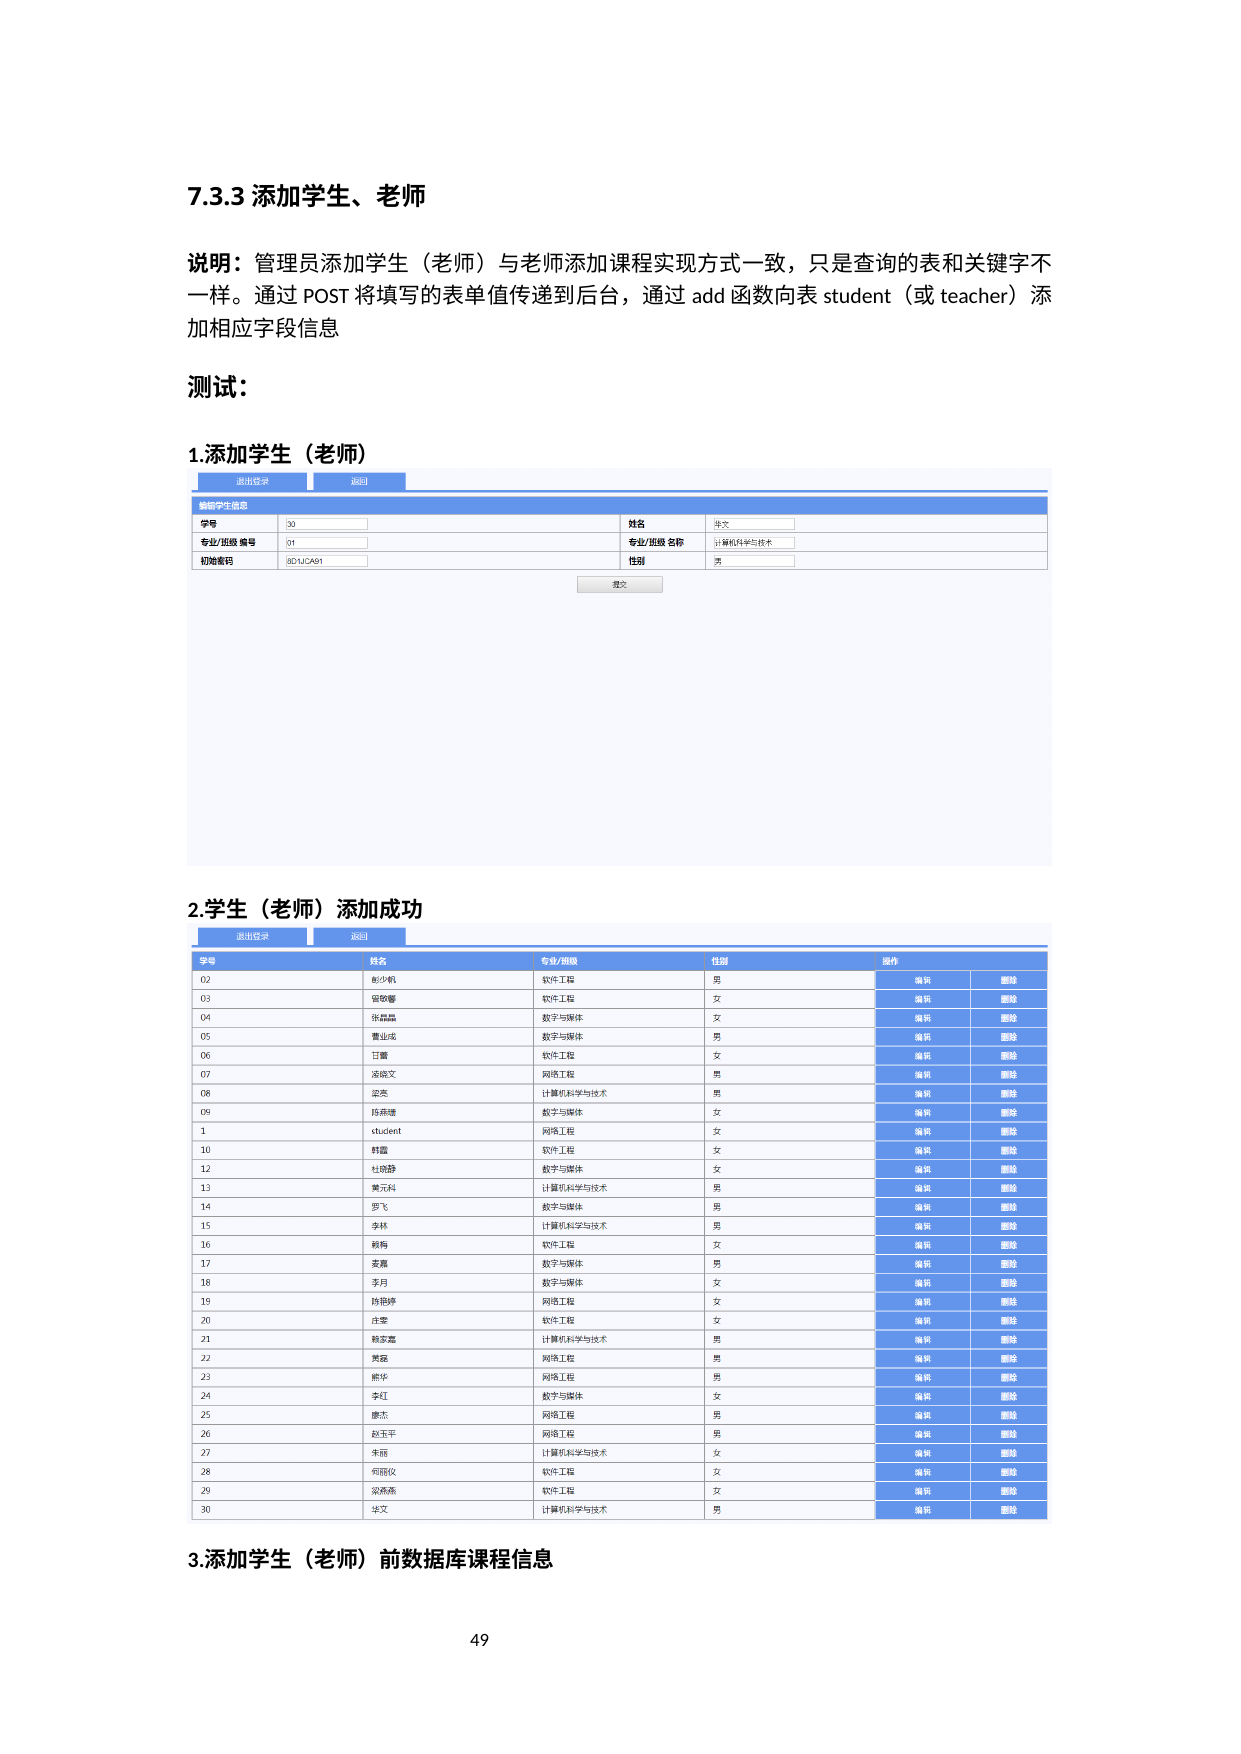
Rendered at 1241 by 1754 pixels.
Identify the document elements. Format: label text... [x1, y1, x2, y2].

subtitle 测试： [187, 353, 1053, 418]
text 说明：管理员添加学生（老师）与老师添加课程实现方式一致，只是查询的表和关键字不一样。通过POST将填写的表单值传递到后台，通过add函数向表student（或teacher）添加相应字段信息 [187, 245, 1053, 343]
text 3.添加学生（老师）前数据库课程信息 [187, 1541, 1053, 1574]
text 1.添加学生（老师） [187, 436, 1053, 469]
text 2.学生（老师）添加成功 [187, 891, 1053, 924]
picture [187, 923, 1052, 1524]
picture [187, 468, 1052, 866]
subtitle 7.3.3 添加学生、老师 [187, 162, 1053, 227]
